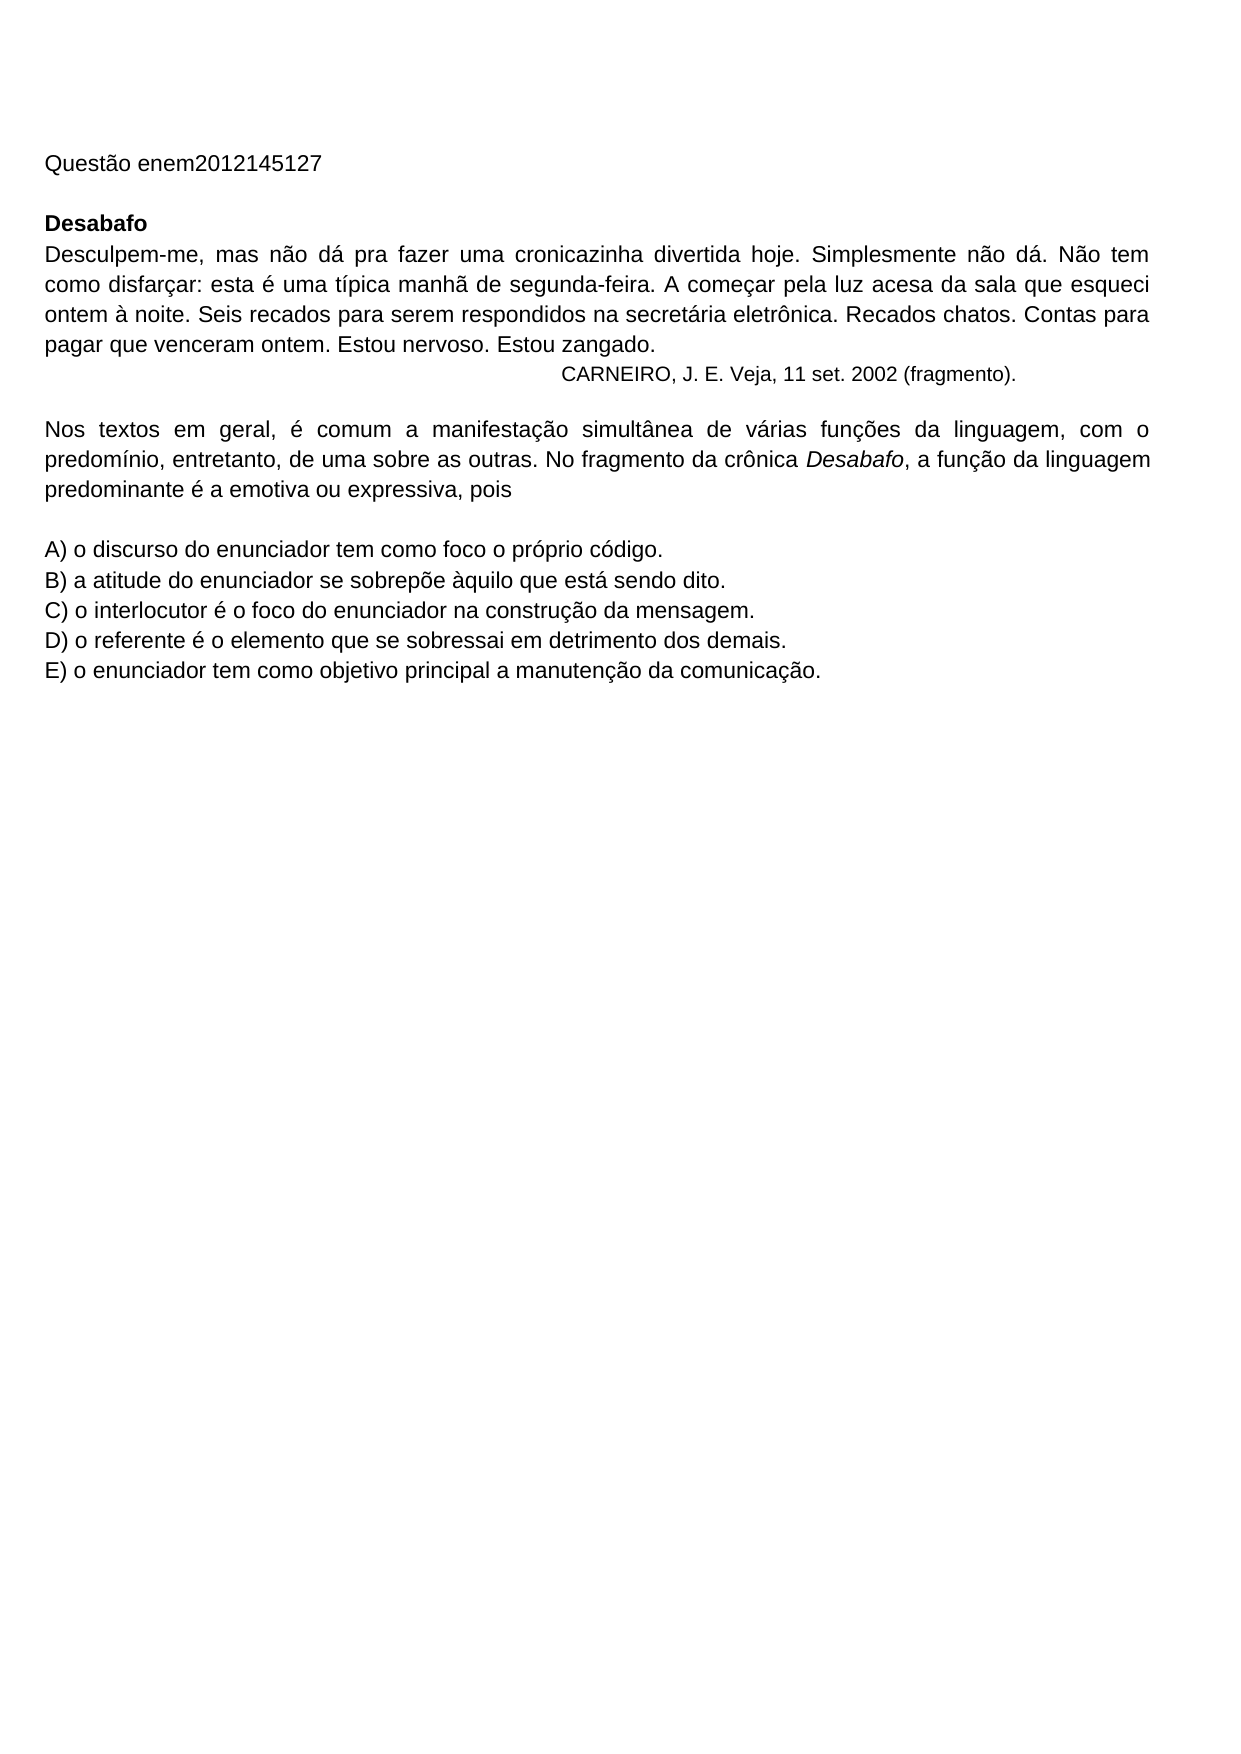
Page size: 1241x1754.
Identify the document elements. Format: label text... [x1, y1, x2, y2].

text Desabafo [44, 210, 1151, 237]
text Desculpem-me, mas não dá pra fazer uma cronicazinha divertida hoje. Simplesmente não dá. Não tem como disfarçar: esta é uma típica manhã de segunda-feira. A começar pela luz acesa da sala que esqueci ontem à noite. Seis recados para serem respondidos na secretária eletrônica. Recados chatos. Contas para pagar que venceram ontem. Estou nervoso. Estou zangado. [44, 241, 1151, 358]
text C) o interlocutor é o foco do enunciador na construção da mensagem. [44, 597, 1151, 623]
text A) o discurso do enunciador tem como foco o próprio código. [44, 536, 1151, 563]
text E) o enunciador tem como objetivo principal a manutenção da comunicação. [44, 657, 1151, 684]
text B) a atitude do enunciador se sobrepõe àquilo que está sendo dito. [44, 567, 1151, 593]
text Questão enem2012145127 [44, 150, 1151, 176]
text D) o referente é o elemento que se sobressai em detrimento dos demais. [44, 627, 1151, 653]
text Nos textos em geral, é comum a manifestação simultânea de várias funções da linguagem, com o predomínio, entretanto, de uma sobre as outras. No fragmento da crônica Desabafo, a função da linguagem predominante é a emotiva ou expressiva, pois [44, 416, 1151, 502]
text CARNEIRO, J. E. Veja, 11 set. 2002 (fragmento). [561, 361, 1151, 385]
